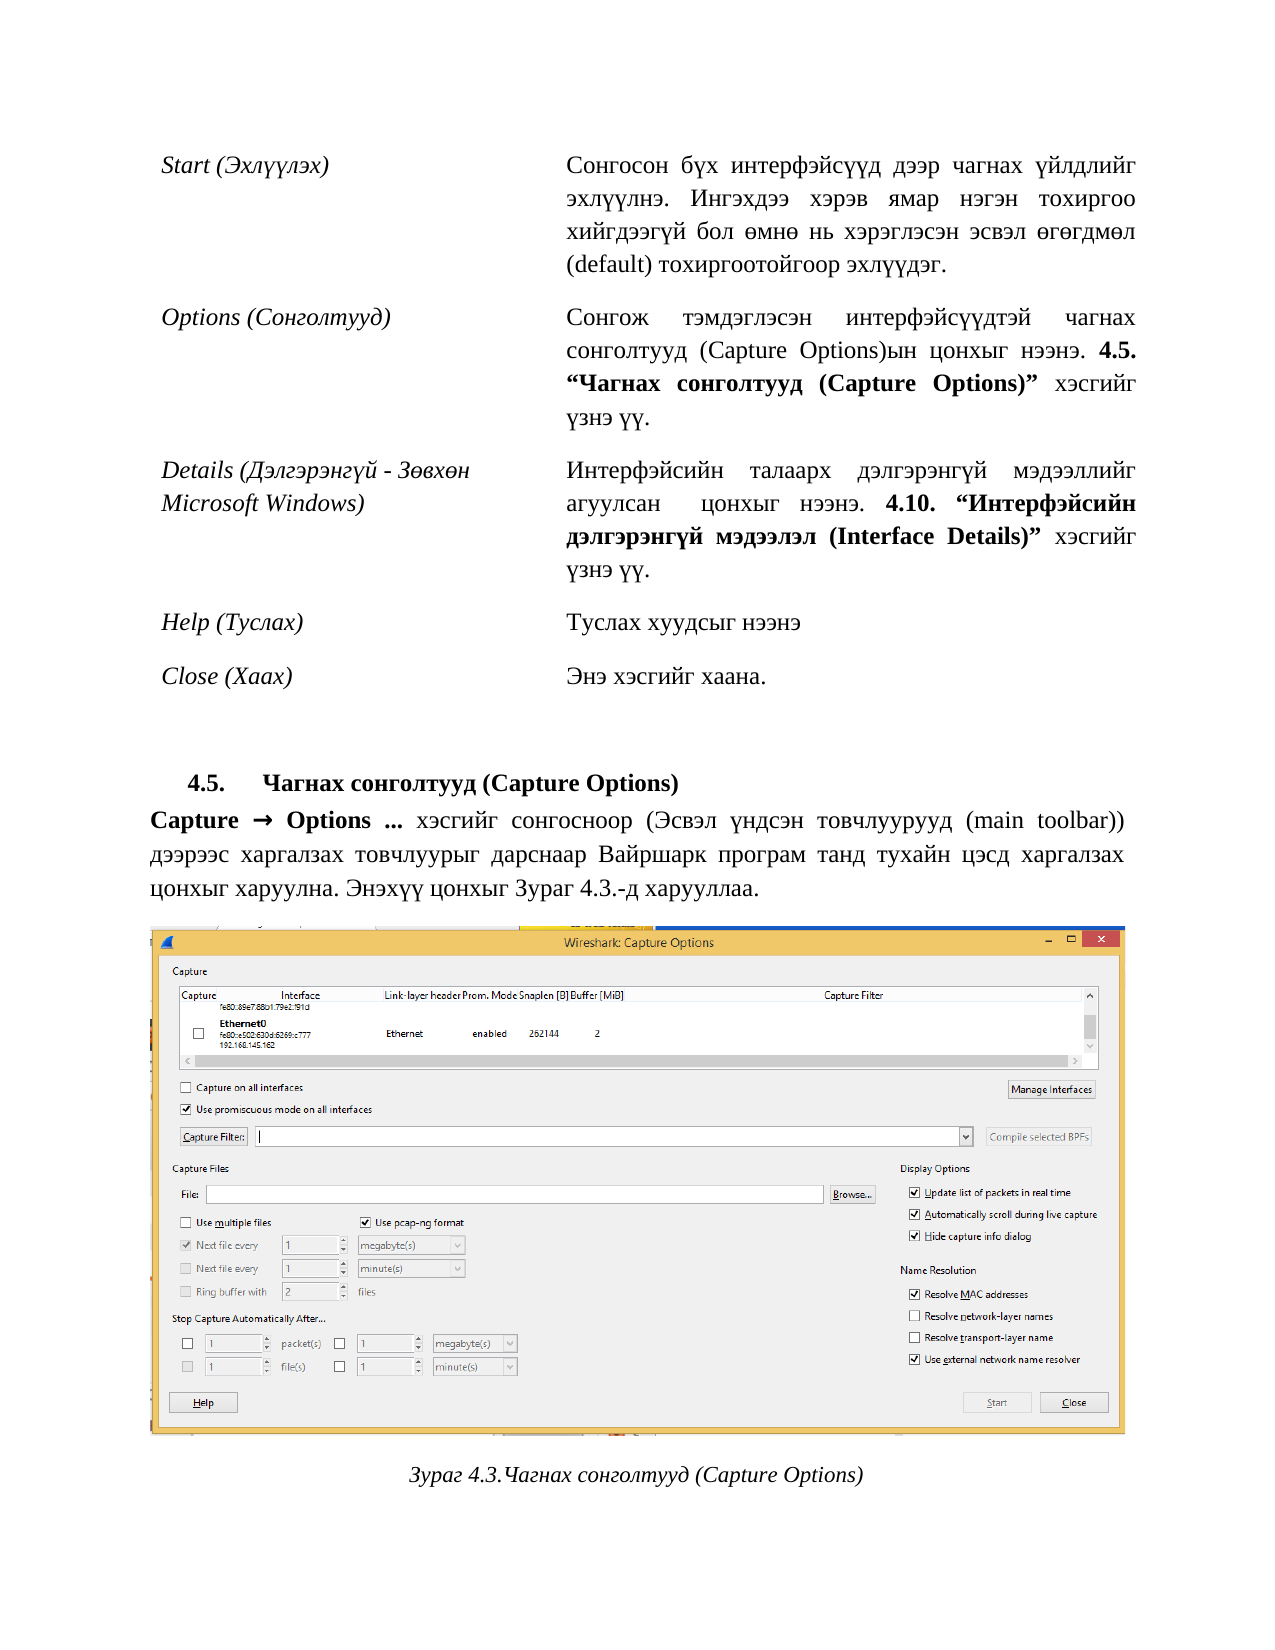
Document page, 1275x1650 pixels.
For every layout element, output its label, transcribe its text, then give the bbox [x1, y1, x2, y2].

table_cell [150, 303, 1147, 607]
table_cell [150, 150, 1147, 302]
text Зураг 4.3.Чагнах сонголтууд (Capture Options) [150, 1461, 1125, 1487]
subtitle Чагнах сонголтууд (Capture Options) [187, 768, 1125, 797]
text Capture → Options ... хэсгийг сонгосноор (Эсвэл үндсэн товчлуурууд (main toolbar)) дээрээс харгалзах товчлуурыг дарснаар Вайршарк програм танд тухайн цэсд харгалзах цонхыг харуулна. Энэхүү цонхыг Зураг 4.3.-д харууллаа. [150, 801, 1125, 901]
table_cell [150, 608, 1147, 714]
picture [150, 926, 1125, 1436]
